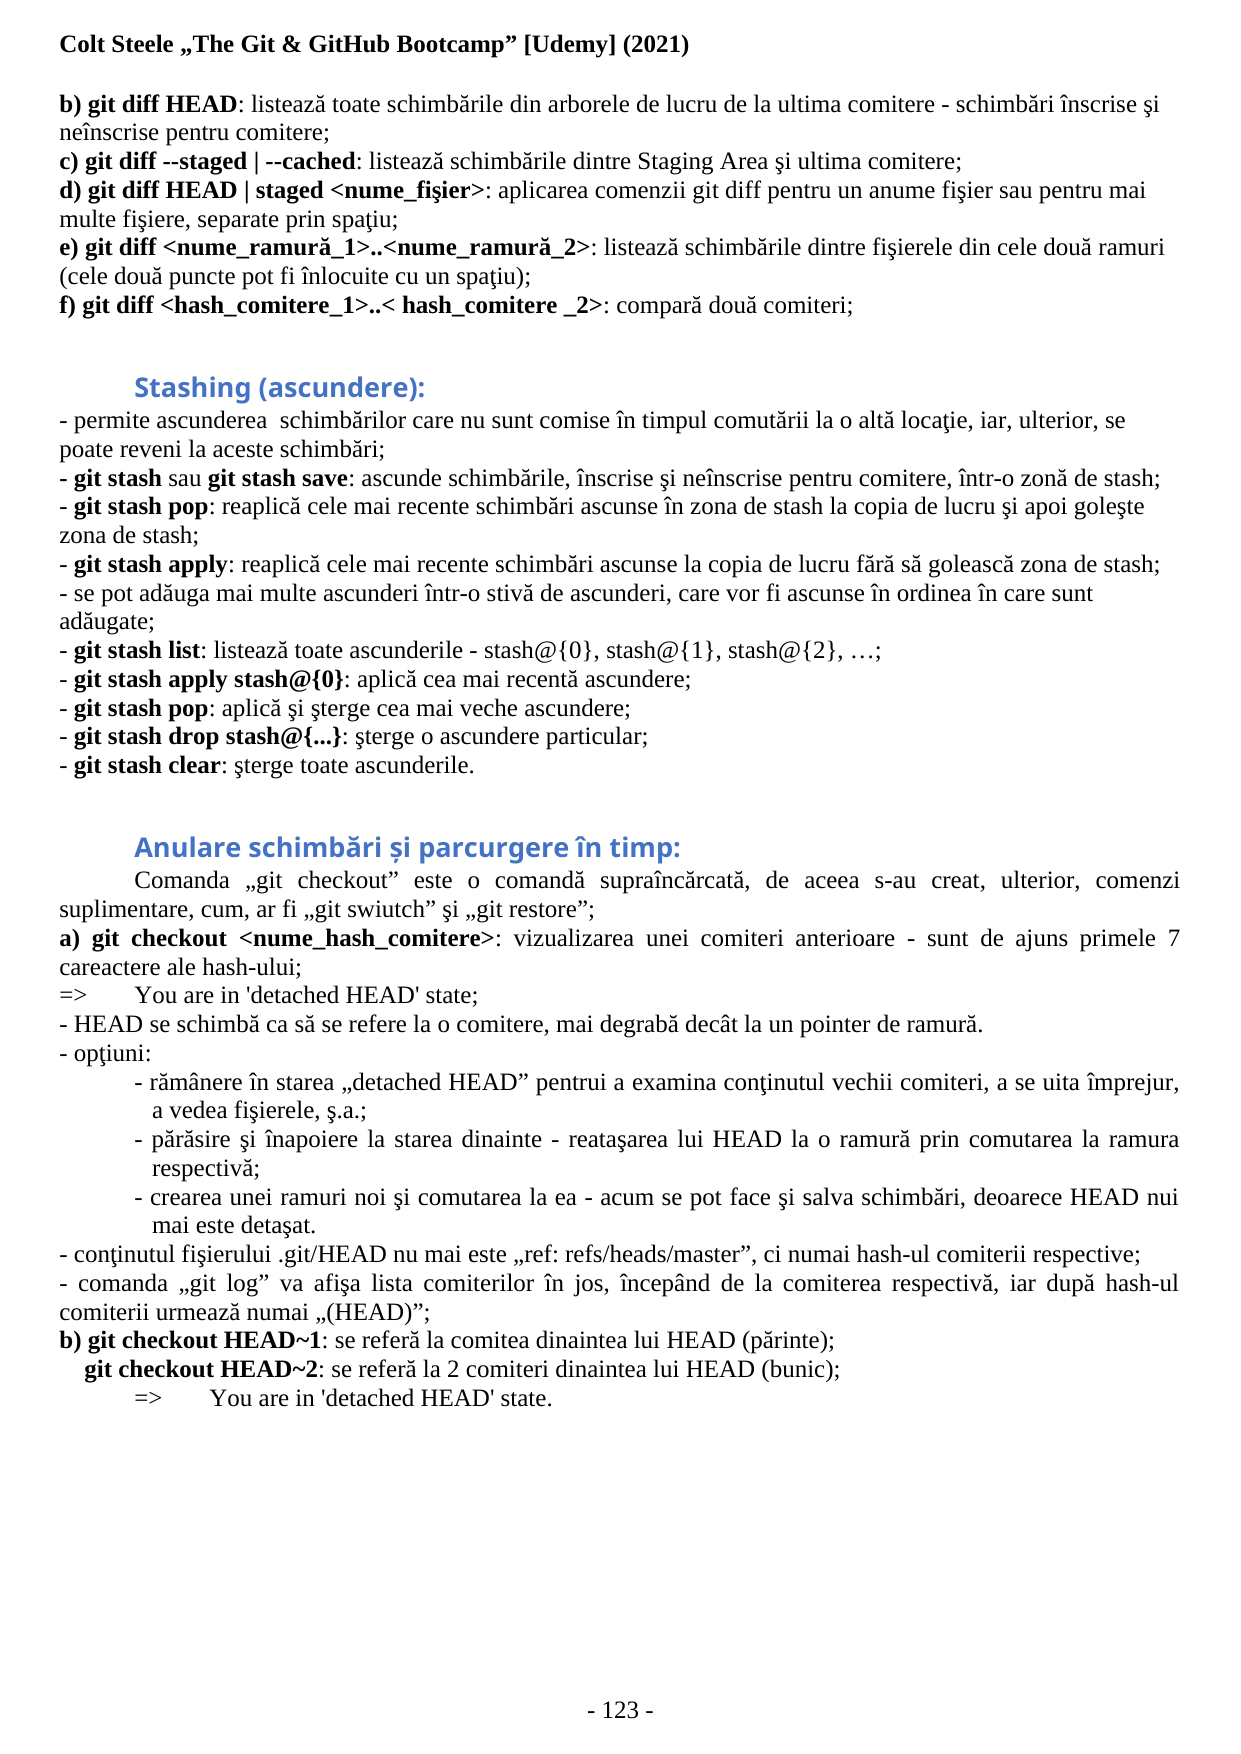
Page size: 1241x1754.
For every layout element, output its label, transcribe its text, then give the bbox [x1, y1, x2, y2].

text d) git diff HEAD | staged <nume_fişier>: aplicarea comenzii git diff pentru un anume fişier sau pentru mai multe fişiere, separate prin spaţiu; [59, 175, 1181, 232]
text Comanda „git checkout” este o comandă supraîncărcată, de aceea s-au creat, ulterior, comenzi suplimentare, cum, ar fi „git swiutch” şi „git restore”; [59, 865, 1181, 923]
text - git stash sau git stash save: ascunde schimbările, înscrise şi neînscrise pentru comitere, într-o zonă de stash; [59, 463, 1181, 491]
text a) git checkout <nume_hash_comitere>: vizualizarea unei comiteri anterioare - sunt de ajuns primele 7 careactere ale hash-ului; [59, 923, 1181, 980]
text - părăsire şi înapoiere la starea dinainte - reataşarea lui HEAD la o ramură prin comutarea la ramura respectivă; [134, 1124, 1181, 1182]
text - git stash clear: şterge toate ascunderile. [59, 750, 1181, 779]
text - conţinutul fişierului .git/HEAD nu mai este „ref: refs/heads/master”, ci numai hash-ul comiterii respective; [59, 1239, 1181, 1268]
text - git stash list: listează toate ascunderile - stash@{0}, stash@{1}, stash@{2}, …; [59, 635, 1181, 664]
text - git stash pop: aplică şi şterge cea mai veche ascundere; [59, 693, 1181, 721]
text - git stash apply: reaplică cele mai recente schimbări ascunse la copia de lucru fără să golească zona de stash; [59, 549, 1181, 578]
subtitle Anulare schimbări şi parcurgere în timp: [59, 828, 1181, 865]
text f) git diff <hash_comitere_1>..< hash_comitere _2>: compară două comiteri; [59, 290, 1181, 319]
text => You are in 'detached HEAD' state. [59, 1383, 1181, 1412]
text b) git diff HEAD: listează toate schimbările din arborele de lucru de la ultima comitere - schimbări înscrise şi neînscrise pentru comitere; [59, 89, 1181, 146]
text e) git diff <nume_ramură_1>..<nume_ramură_2>: listează schimbările dintre fişierele din cele două ramuri (cele două puncte pot fi înlocuite cu un spaţiu); [59, 232, 1181, 290]
text - comanda „git log” va afişa lista comiterilor în jos, începând de la comiterea respectivă, iar după hash-ul comiterii urmează numai „(HEAD)”; [59, 1268, 1181, 1325]
text - HEAD se schimbă ca să se refere la o comitere, mai degrabă decât la un pointer de ramură. [59, 1009, 1181, 1038]
subtitle Stashing (ascundere): [59, 368, 1181, 405]
text - git stash apply stash@{0}: aplică cea mai recentă ascundere; [59, 664, 1181, 693]
text b) git checkout HEAD~1: se referă la comitea dinaintea lui HEAD (părinte); [59, 1325, 1181, 1354]
text => You are in 'detached HEAD' state; [59, 980, 1181, 1009]
text - crearea unei ramuri noi şi comutarea la ea - acum se pot face şi salva schimbări, deoarece HEAD nui mai este detaşat. [134, 1182, 1181, 1239]
text c) git diff --staged | --cached: listează schimbările dintre Staging Area şi ultima comitere; [59, 146, 1181, 175]
text - opţiuni: [59, 1038, 1181, 1067]
text - permite ascunderea schimbărilor care nu sunt comise în timpul comutării la o altă locaţie, iar, ulterior, se poate reveni la aceste schimbări; [59, 405, 1181, 463]
text - rămânere în starea „detached HEAD” pentrui a examina conţinutul vechii comiteri, a se uita împrejur, a vedea fişierele, ş.a.; [134, 1067, 1181, 1124]
text - git stash pop: reaplică cele mai recente schimbări ascunse în zona de stash la copia de lucru şi apoi goleşte zona de stash; [59, 491, 1181, 549]
text - git stash drop stash@{...}: şterge o ascundere particular; [59, 721, 1181, 750]
text - se pot adăuga mai multe ascunderi într-o stivă de ascunderi, care vor fi ascunse în ordinea în care sunt adăugate; [59, 578, 1181, 635]
text git checkout HEAD~2: se referă la 2 comiteri dinaintea lui HEAD (bunic); [59, 1354, 1181, 1383]
